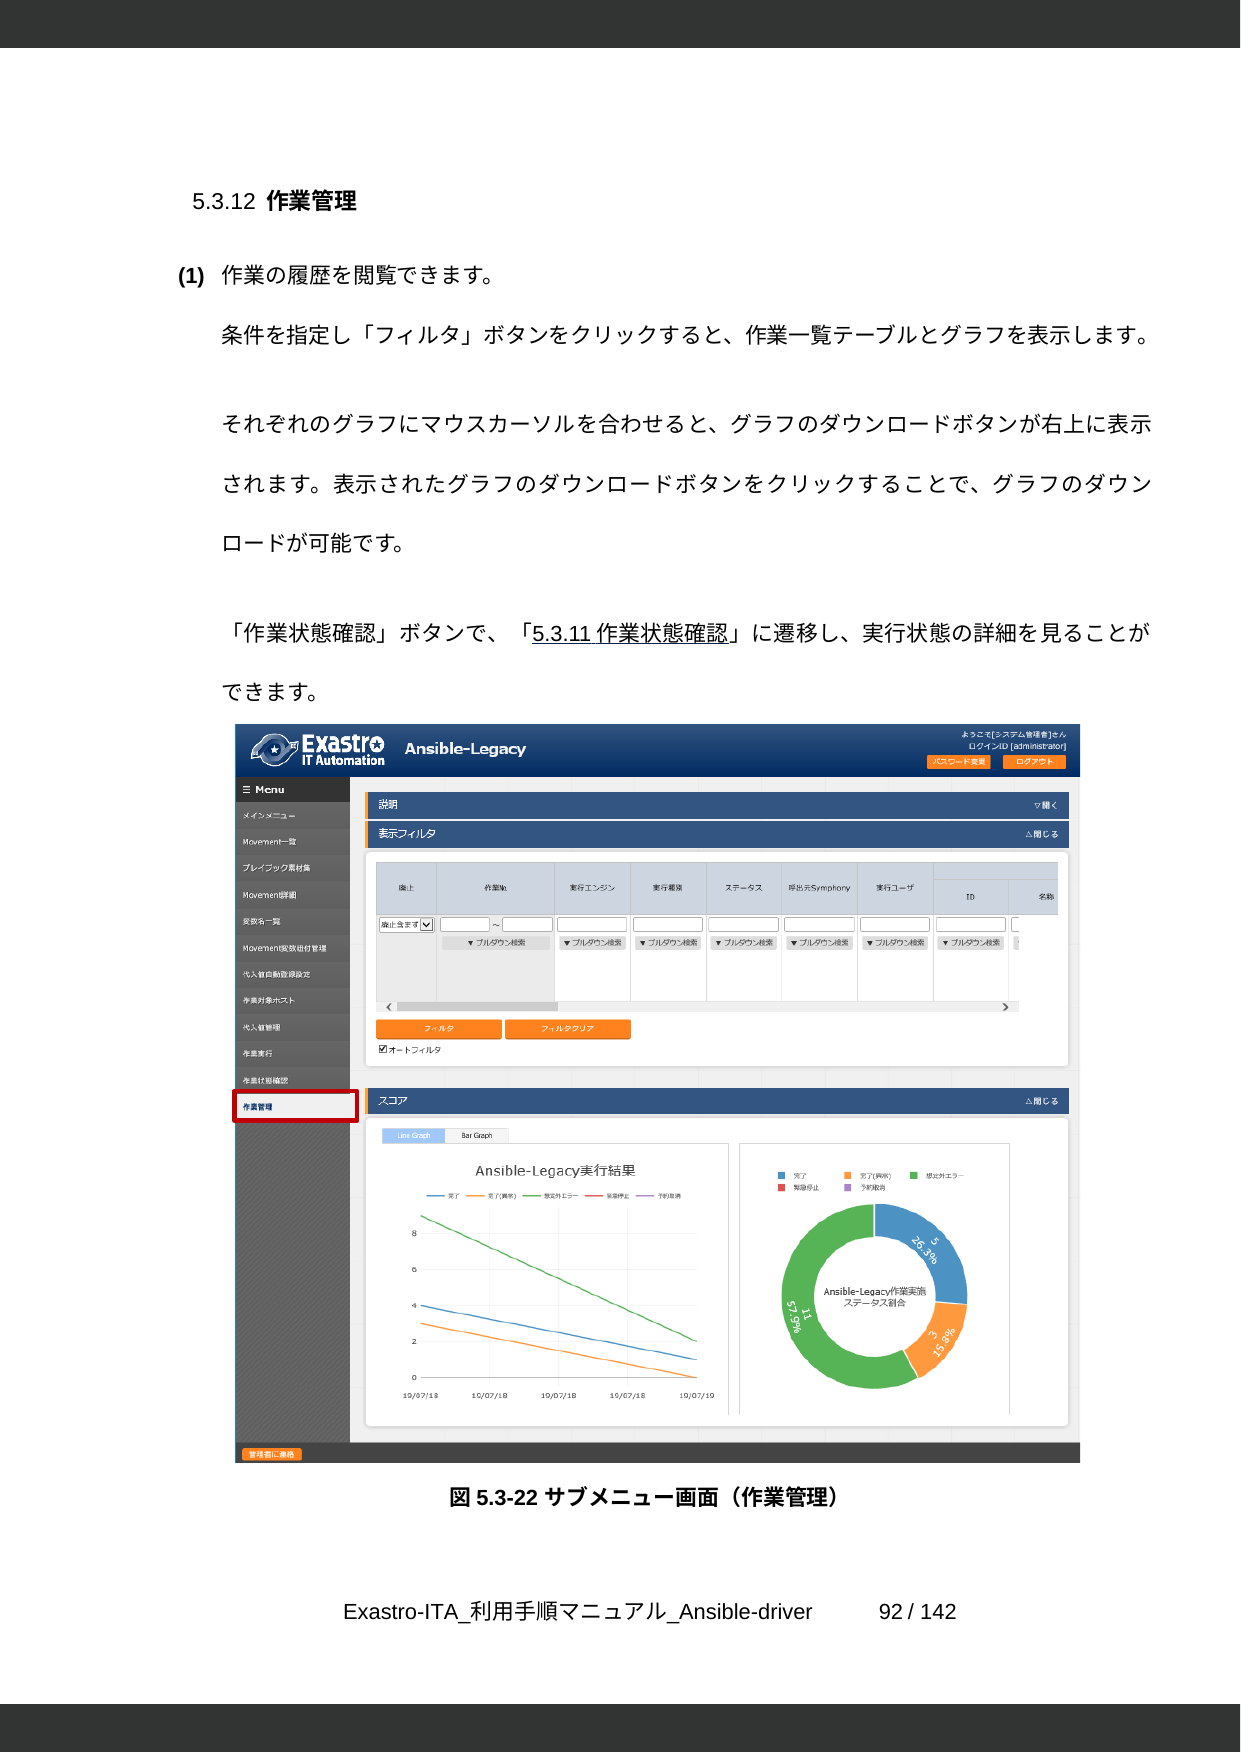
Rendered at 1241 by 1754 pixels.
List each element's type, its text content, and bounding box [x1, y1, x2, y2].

list 「作業状態確認」ボタンで、「5.3.11作業状態確認」に遷移し、実行状態の詳細を見ることができます。 [222, 602, 1152, 721]
list 作業の履歴を閲覧できます。 [178, 244, 1152, 304]
subtitle 作業管理 [192, 170, 1152, 229]
list 条件を指定し「フィルタ」ボタンをクリックすると、作業一覧テーブルとグラフを表示します。 [221, 304, 1152, 363]
picture [0, 0, 1241, 48]
list それぞれのグラフにマウスカーソルを合わせると、グラフのダウンロードボタンが右上に表示されます。表示されたグラフのダウンロードボタンをクリックすることで、グラフのダウンロードが可能です。 [221, 393, 1152, 572]
picture [0, 1704, 1241, 1752]
picture [235, 724, 1081, 1463]
text 図 5.3-22 サブメニュー画面（作業管理） [148, 1466, 1152, 1525]
picture [237, 1093, 355, 1118]
